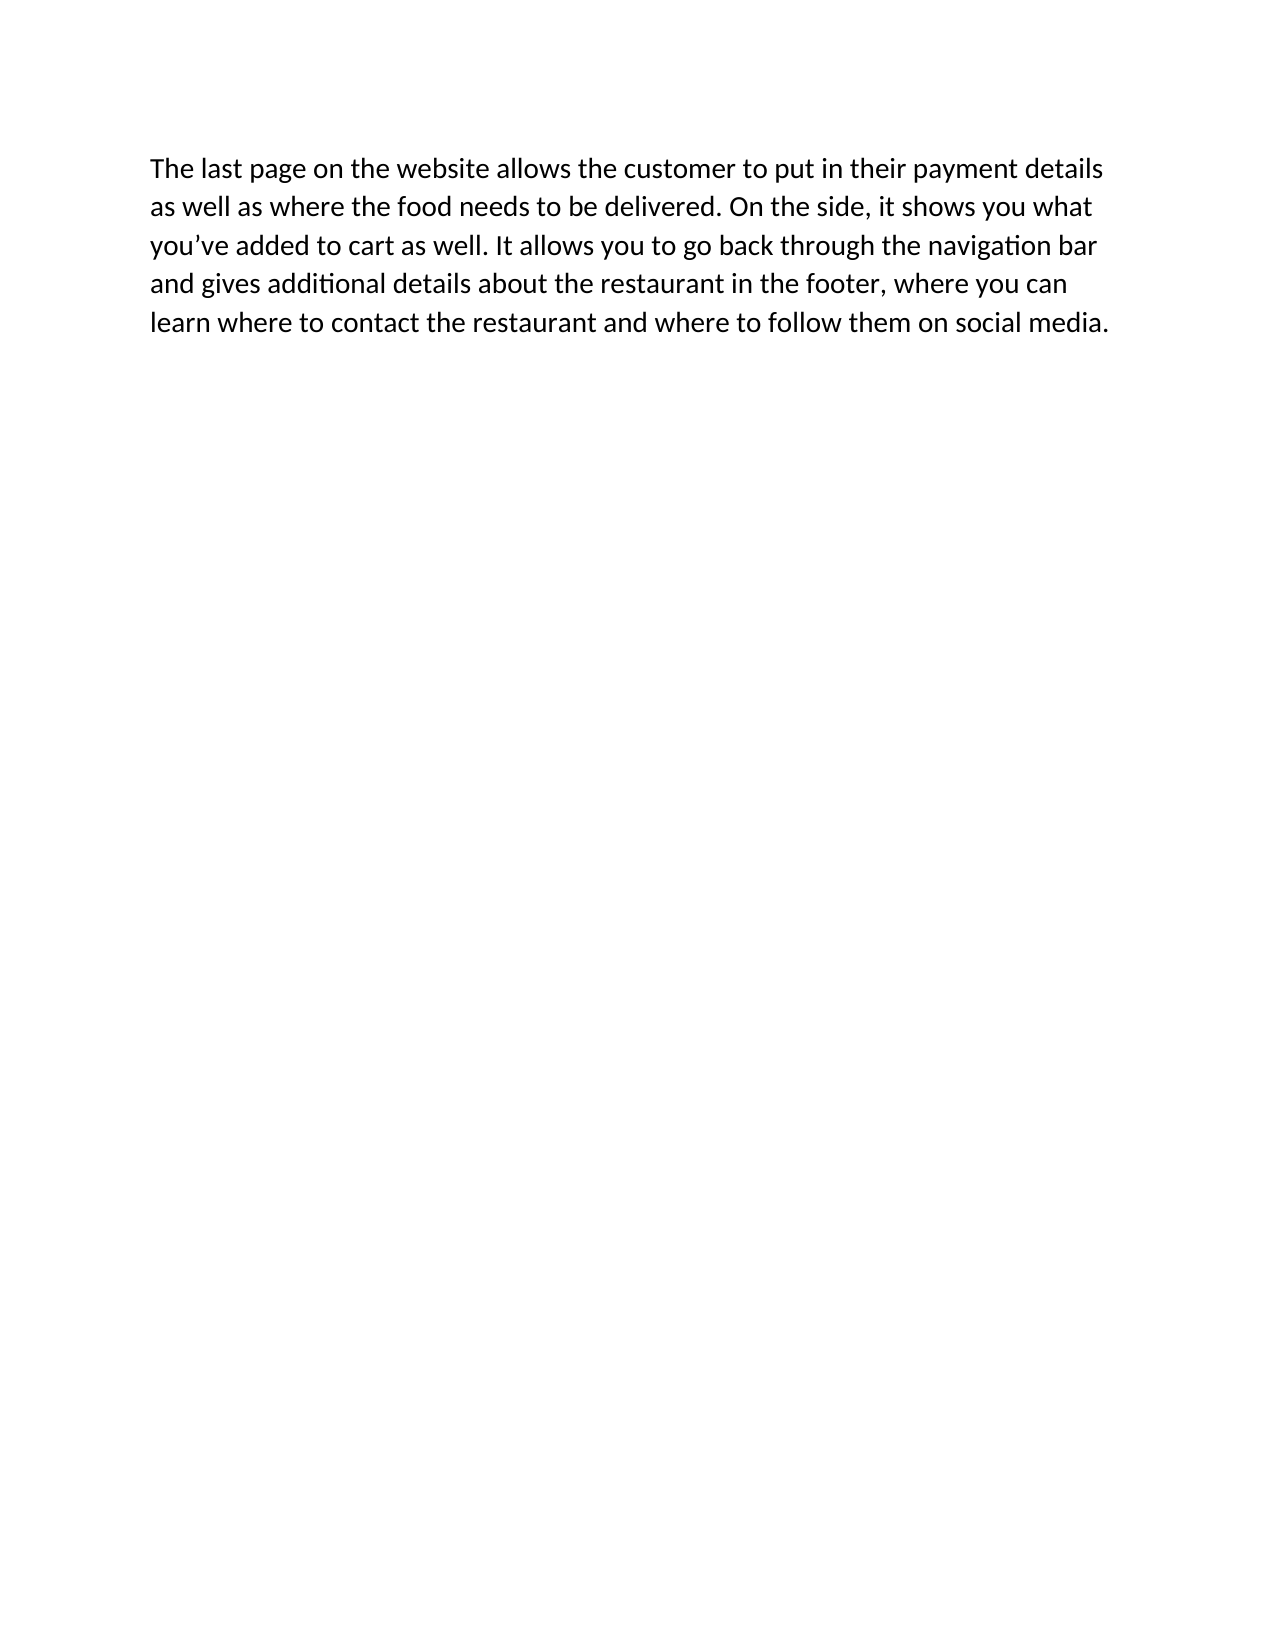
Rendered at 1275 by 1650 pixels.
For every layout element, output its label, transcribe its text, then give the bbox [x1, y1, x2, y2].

text The last page on the website allows the customer to put in their payment details as well as where the food needs to be delivered. On the side, it shows you what you’ve added to cart as well. It allows you to go back through the navigation bar and gives additional details about the restaurant in the footer, where you can learn where to contact the restaurant and where to follow them on social media. [150, 150, 1125, 339]
